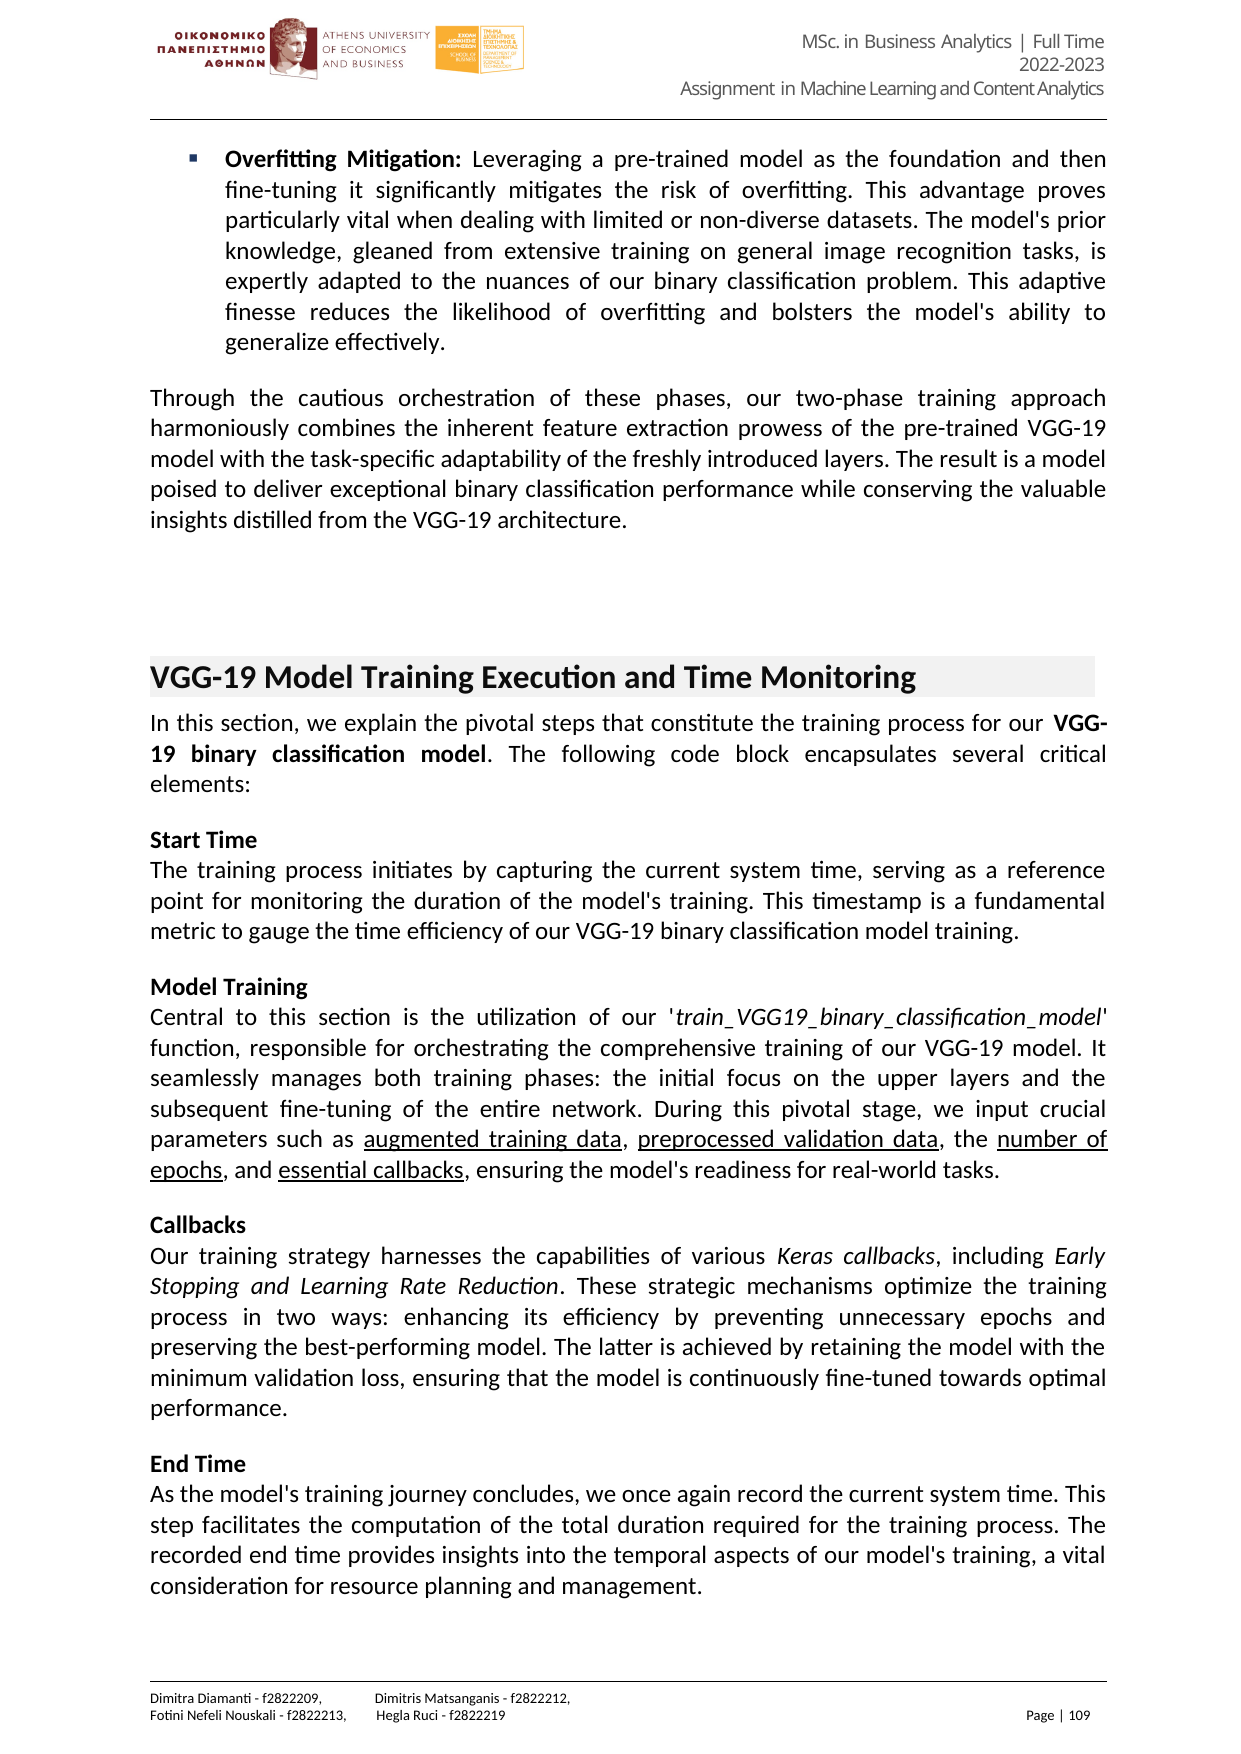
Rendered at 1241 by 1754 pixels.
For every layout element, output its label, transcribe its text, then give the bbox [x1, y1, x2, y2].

subtitle VGG-19 Model Training Execution and Time Monitoring [150, 656, 1095, 697]
text Callbacks Our training strategy harnesses the capabilities of various Keras callbacks, including Early Stopping and Learning Rate Reduction. These strategic mechanisms optimize the training process in two ways: enhancing its efficiency by preventing unnecessary epochs and preserving the best-performing model. The latter is achieved by retaining the model with the minimum validation loss, ensuring that the model is continuously fine-tuned towards optimal performance. [150, 1209, 1107, 1423]
list Overfitting Mitigation: Leveraging a pre-trained model as the foundation and then fine-tuning it significantly mitigates the risk of overfitting. This advantage proves particularly vital when dealing with limited or non-diverse datasets. The model's prior knowledge, gleaned from extensive training on general image recognition tasks, is expertly adapted to the nuances of our binary classification problem. This adaptive finesse reduces the likelihood of overfitting and bolsters the model's ability to generalize effectively. [187, 143, 1107, 357]
text Start Time The training process initiates by capturing the current system time, serving as a reference point for monitoring the duration of the model's training. This timestamp is a fundamental metric to gauge the time efficiency of our VGG-19 binary classification model training. [150, 824, 1107, 946]
text Model Training Central to this section is the utilization of our 'train_VGG19_binary_classification_model' function, responsible for orchestrating the comprehensive training of our VGG-19 model. It seamlessly manages both training phases: the initial focus on the upper layers and the subsequent fine-tuning of the entire network. During this pivotal stage, we input crucial parameters such as augmented training data, preprocessed validation data, the number of epochs, and essential callbacks, ensuring the model's readiness for real-world tasks. [150, 971, 1107, 1184]
picture [151, 17, 526, 82]
text Through the cautious orchestration of these phases, our two-phase training approach harmoniously combines the inherent feature extraction prowess of the pre-trained VGG-19 model with the task-specific adaptability of the freshly introduced layers. The result is a model poised to deliver exceptional binary classification performance while conserving the valuable insights distilled from the VGG-19 architecture. [150, 382, 1107, 534]
text In this section, we explain the pivotal steps that constitute the training process for our VGG-19 binary classification model. The following code block encapsulates several critical elements: [150, 707, 1107, 799]
text End Time As the model's training journey concludes, we once again record the current system time. This step facilitates the computation of the total duration required for the training process. The recorded end time provides insights into the temporal aspects of our model's training, a vital consideration for resource planning and management. [150, 1448, 1107, 1601]
